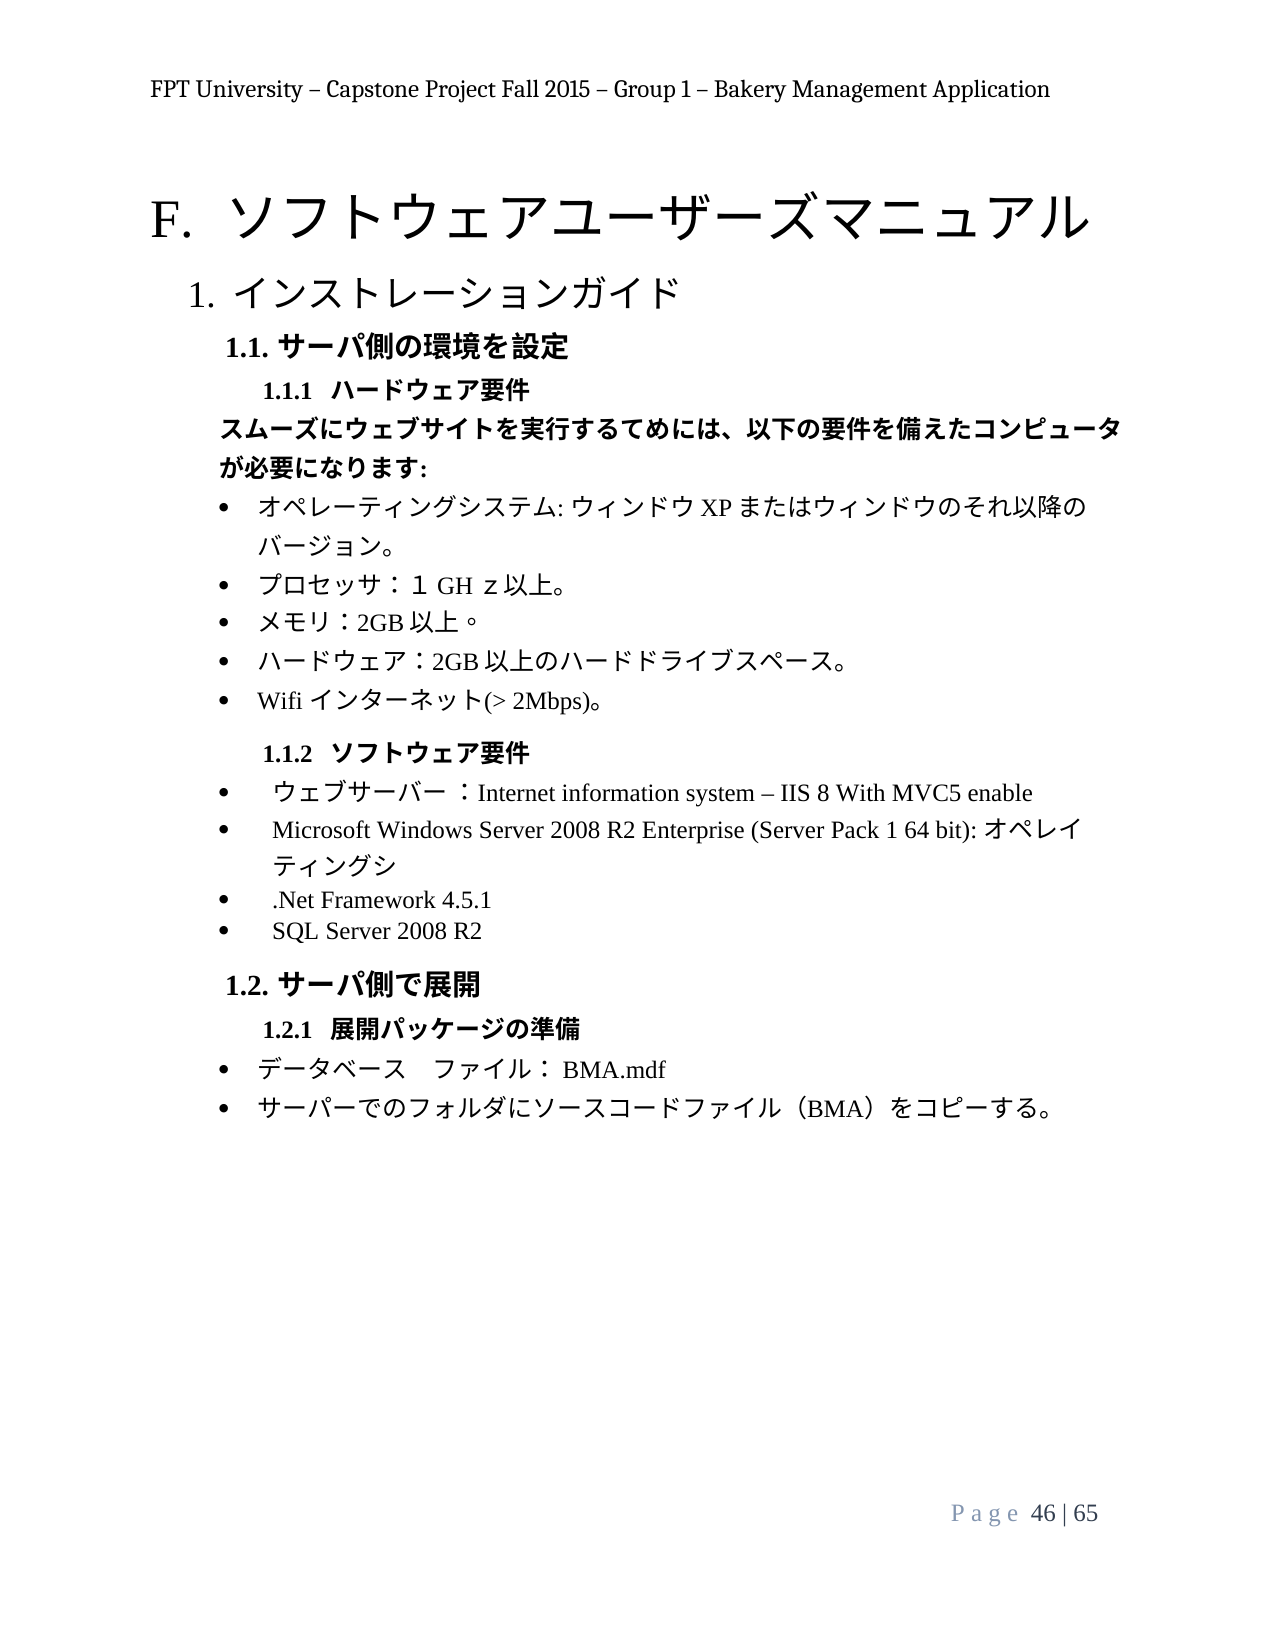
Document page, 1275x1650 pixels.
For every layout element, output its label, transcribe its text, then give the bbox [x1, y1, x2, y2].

subtitle ソフトウェアユーザーズマニュアル [150, 175, 1125, 253]
subtitle 展開パッケージの準備 [262, 1010, 1125, 1046]
subtitle インストレーションガイド [187, 264, 1125, 318]
list サーパーでのフォルダにソースコードファイル（BMA）をコピーする。 [219, 1088, 1125, 1124]
list ウェブサーバー ：Internet information system – IIS 8 With MVC5 enable [219, 773, 1125, 809]
list .Net Framework 4.5.1 [219, 885, 1125, 914]
list Microsoft Windows Server 2008 R2 Enterprise (Server Pack 1 64 bit): オペレイティングシ [219, 812, 1125, 883]
list プロセッサ：１GHｚ以上。 [219, 565, 1125, 602]
list Wifi インターネット(> 2Mbps)。 [219, 680, 1125, 717]
list スムーズにウェブサイトを実行するてめには、以下の要件を備えたコンピュータが必要になります: [219, 409, 1125, 484]
list オペレーティングシステム: ウィンドウXPまたはウィンドウのそれ以降のバージョン。 [219, 487, 1125, 563]
list SQL Server 2008 R2 [219, 916, 1125, 945]
subtitle ソフトウェア要件 [262, 736, 1125, 770]
list ハードウェア：2GB以上のハードドライブスペース。 [219, 641, 1125, 677]
subtitle ハードウェア要件 [262, 372, 1125, 406]
subtitle サーパ側で展開 [225, 964, 1125, 1004]
list メモリ：2GB以上。 [219, 604, 1125, 638]
list データベース ファイル： BMA.mdf [219, 1049, 1125, 1085]
subtitle サーパ側の環境を設定 [225, 327, 1125, 366]
